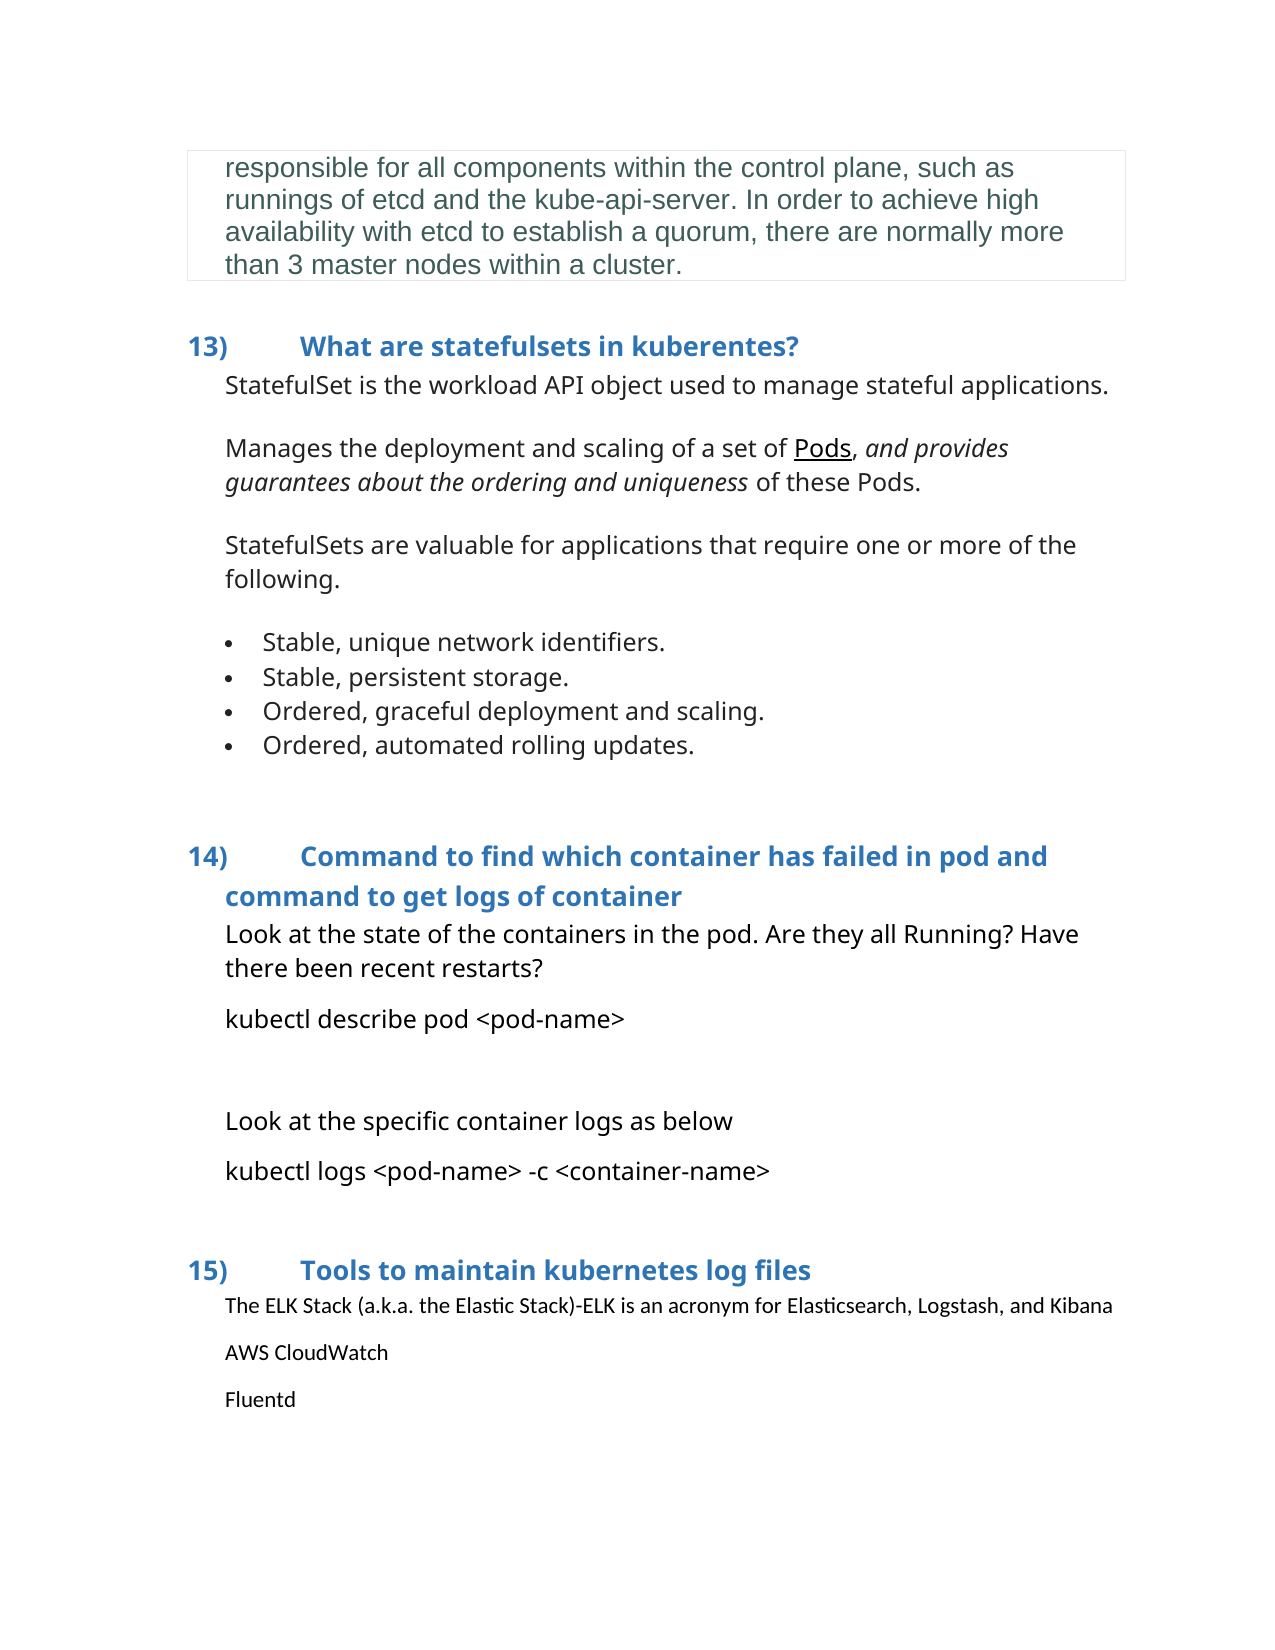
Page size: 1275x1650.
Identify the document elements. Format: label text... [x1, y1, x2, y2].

text AWS CloudWatch [225, 1338, 1125, 1366]
list Stable, persistent storage. [225, 659, 1125, 693]
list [188, 151, 1125, 280]
list Ordered, automated rolling updates. [225, 727, 1125, 761]
list Stable, unique network identifiers. [225, 625, 1125, 659]
text kubectl logs <pod-name> -c <container-name> [187, 1154, 1125, 1188]
text Look at the state of the containers in the pod. Are they all Running? Have there been recent restarts? [225, 917, 1125, 985]
text Fluentd [225, 1385, 1125, 1413]
text kubectl describe pod <pod-name> [187, 1002, 1125, 1036]
text The ELK Stack (a.k.a. the Elastic Stack)-ELK is an acronym for Elasticsearch, Logstash, and Kibana [225, 1291, 1125, 1319]
subtitle Tools to maintain kubernetes log files [187, 1252, 1125, 1288]
list Ordered, graceful deployment and scaling. [225, 693, 1125, 727]
text Look at the specific container logs as below [187, 1103, 1125, 1137]
subtitle Command to find which container has failed in pod and command to get logs of container [187, 837, 1125, 914]
text StatefulSets are valuable for applications that require one or more of the following. [225, 528, 1125, 596]
subtitle What are statefulsets in kuberentes? [187, 327, 1125, 364]
text StatefulSet is the workload API object used to manage stateful applications. [225, 367, 1125, 401]
text Manages the deployment and scaling of a set of Pods, and provides guarantees about the ordering and uniqueness of these Pods. [225, 431, 1125, 499]
